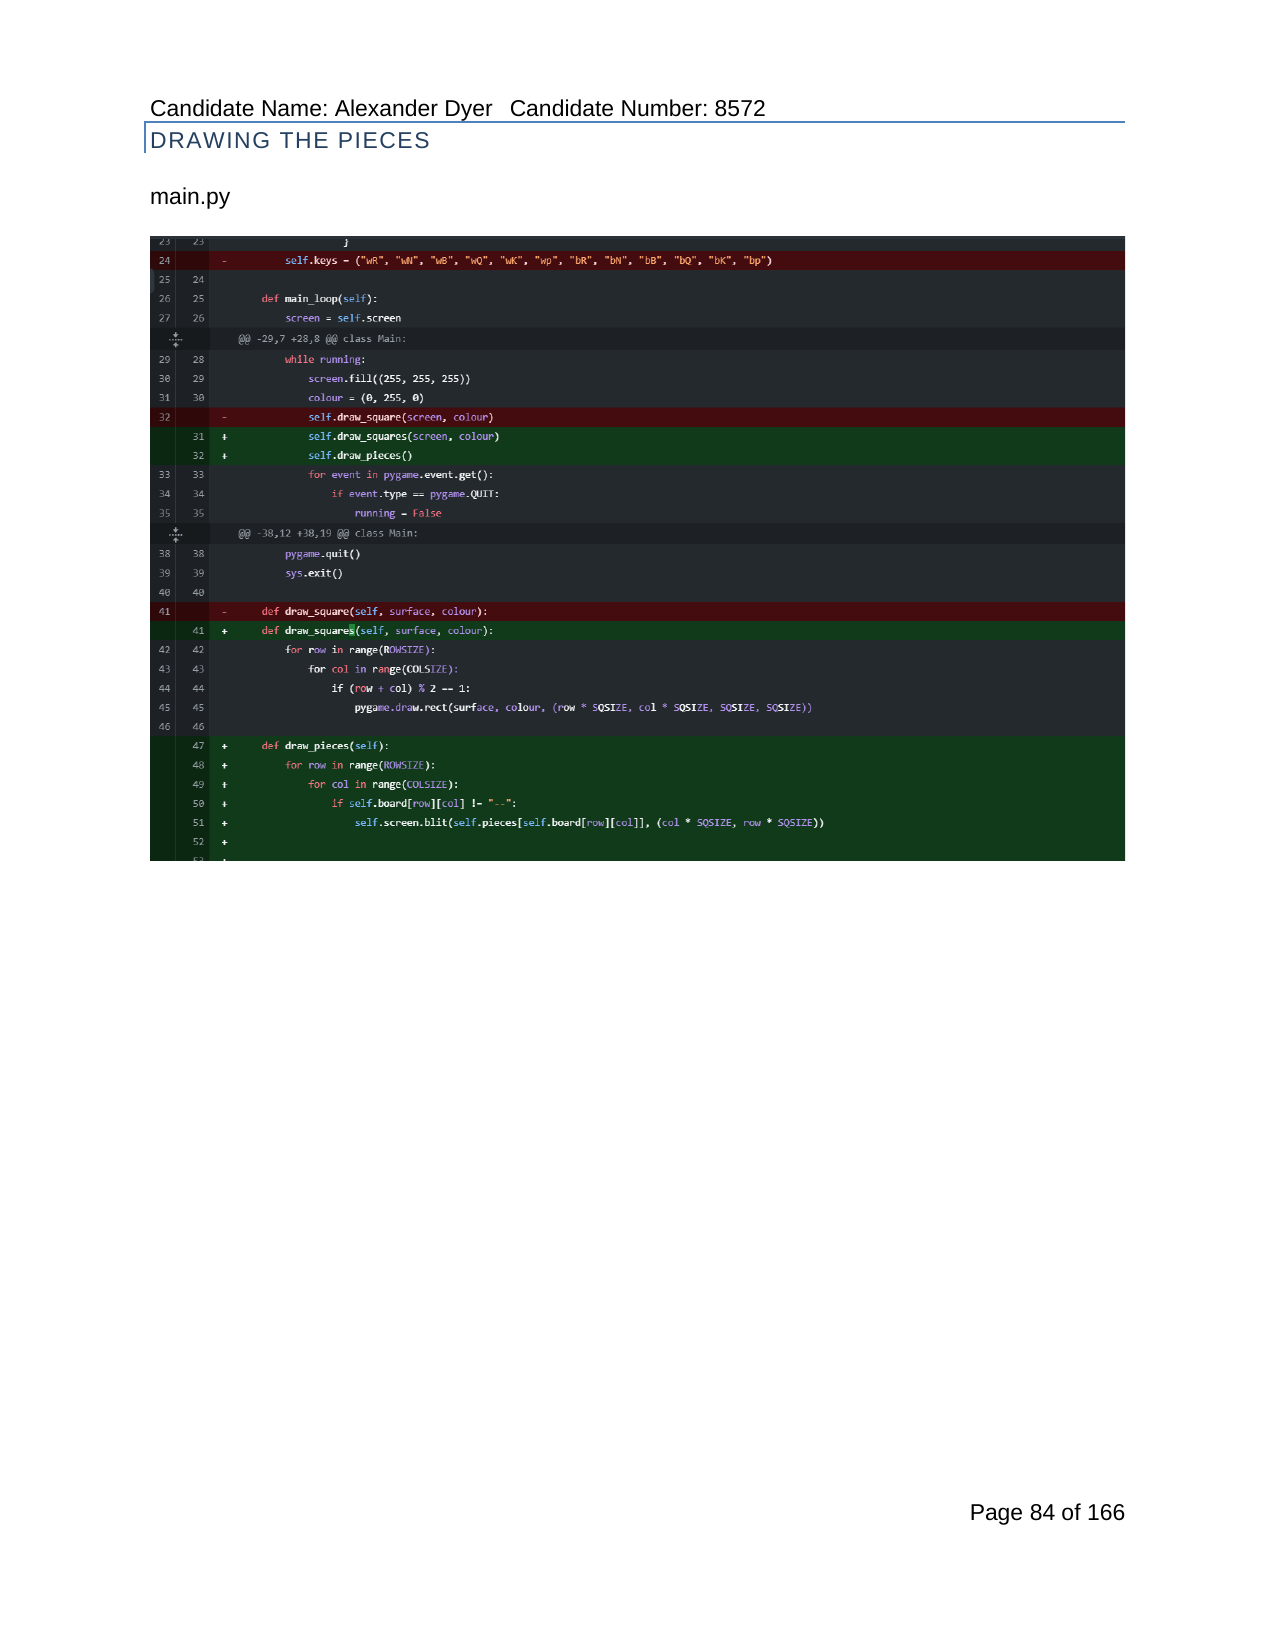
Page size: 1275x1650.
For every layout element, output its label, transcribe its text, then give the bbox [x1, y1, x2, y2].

text main.py [150, 183, 1125, 209]
picture [150, 236, 1125, 861]
subtitle Drawing the Pieces [146, 123, 1125, 153]
